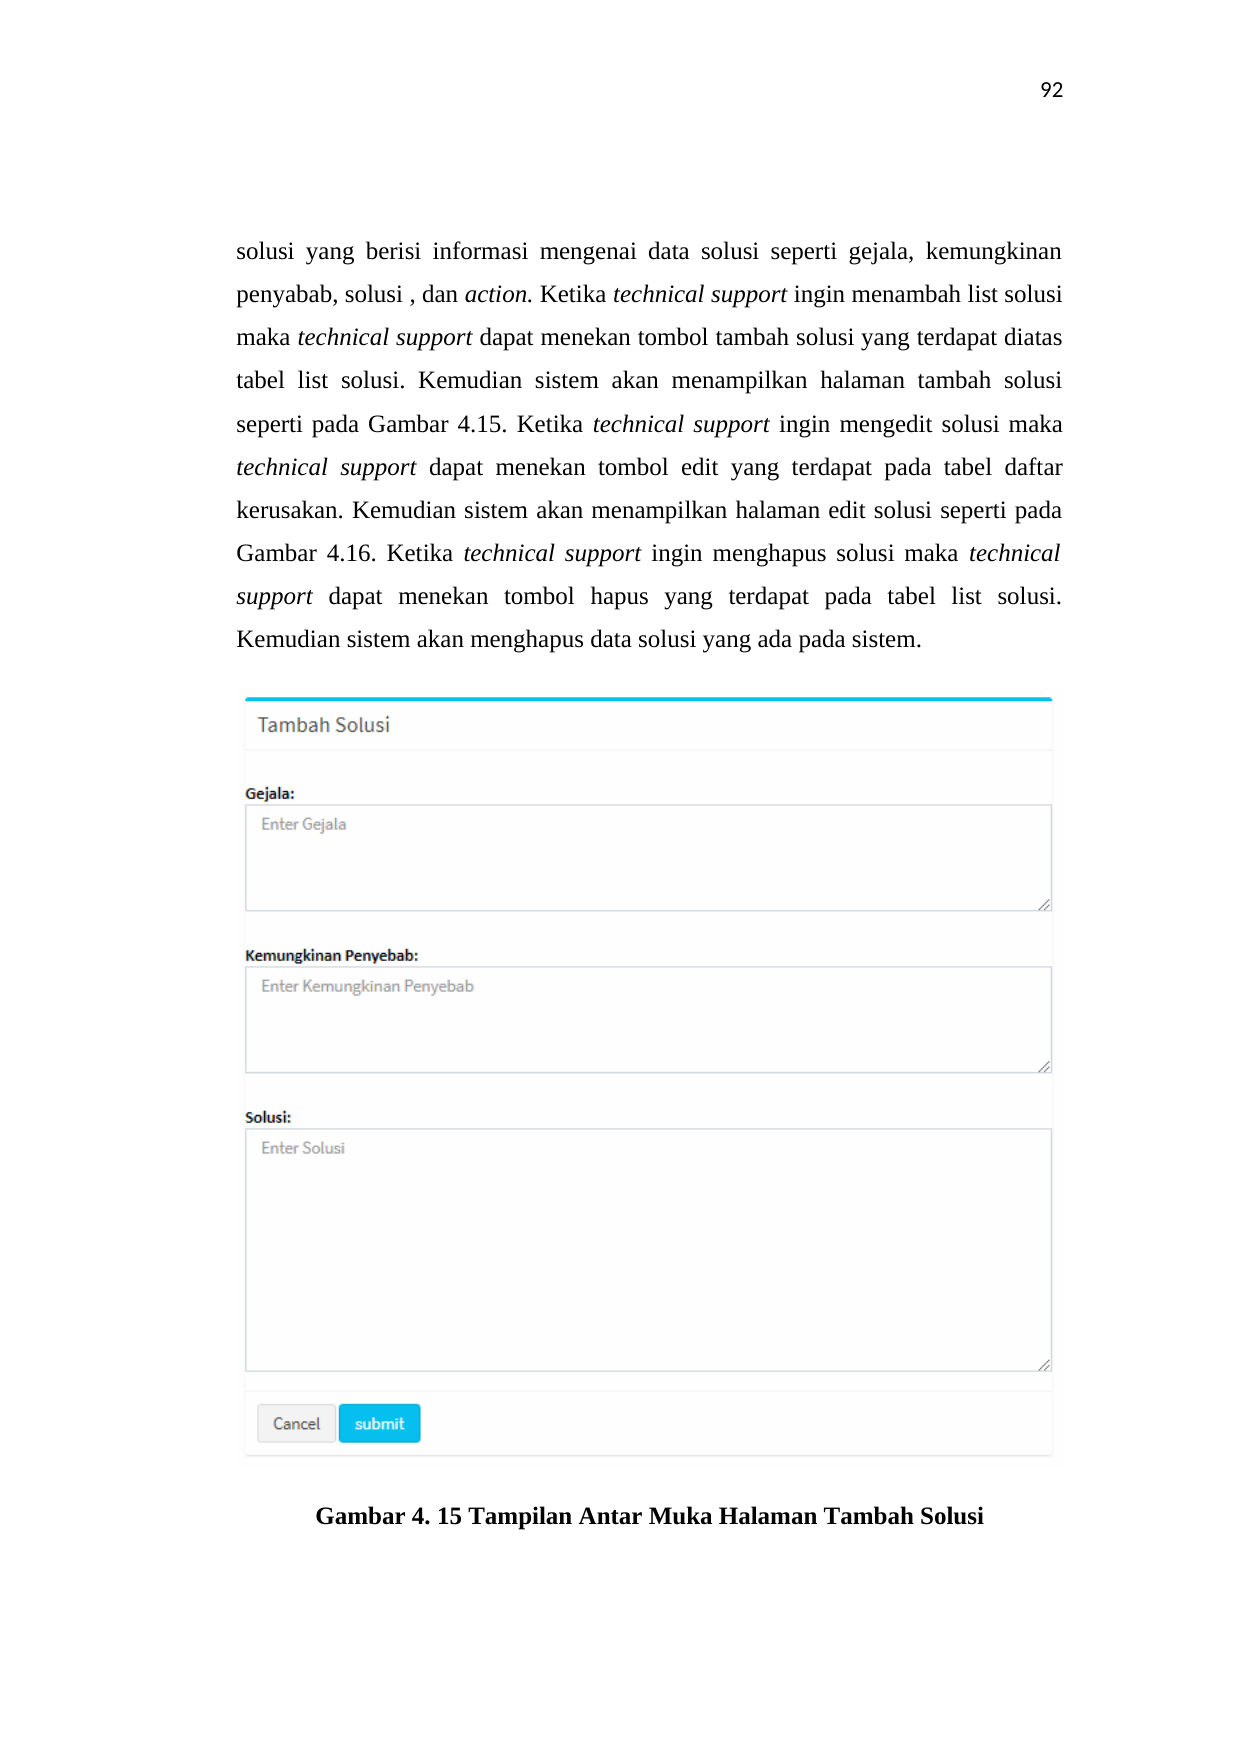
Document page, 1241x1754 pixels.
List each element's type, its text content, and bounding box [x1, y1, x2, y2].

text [236, 236, 1063, 653]
picture [236, 688, 1063, 1467]
text Gambar 4. 15 Tampilan Antar Muka Halaman Tambah Solusi [236, 1501, 1063, 1530]
